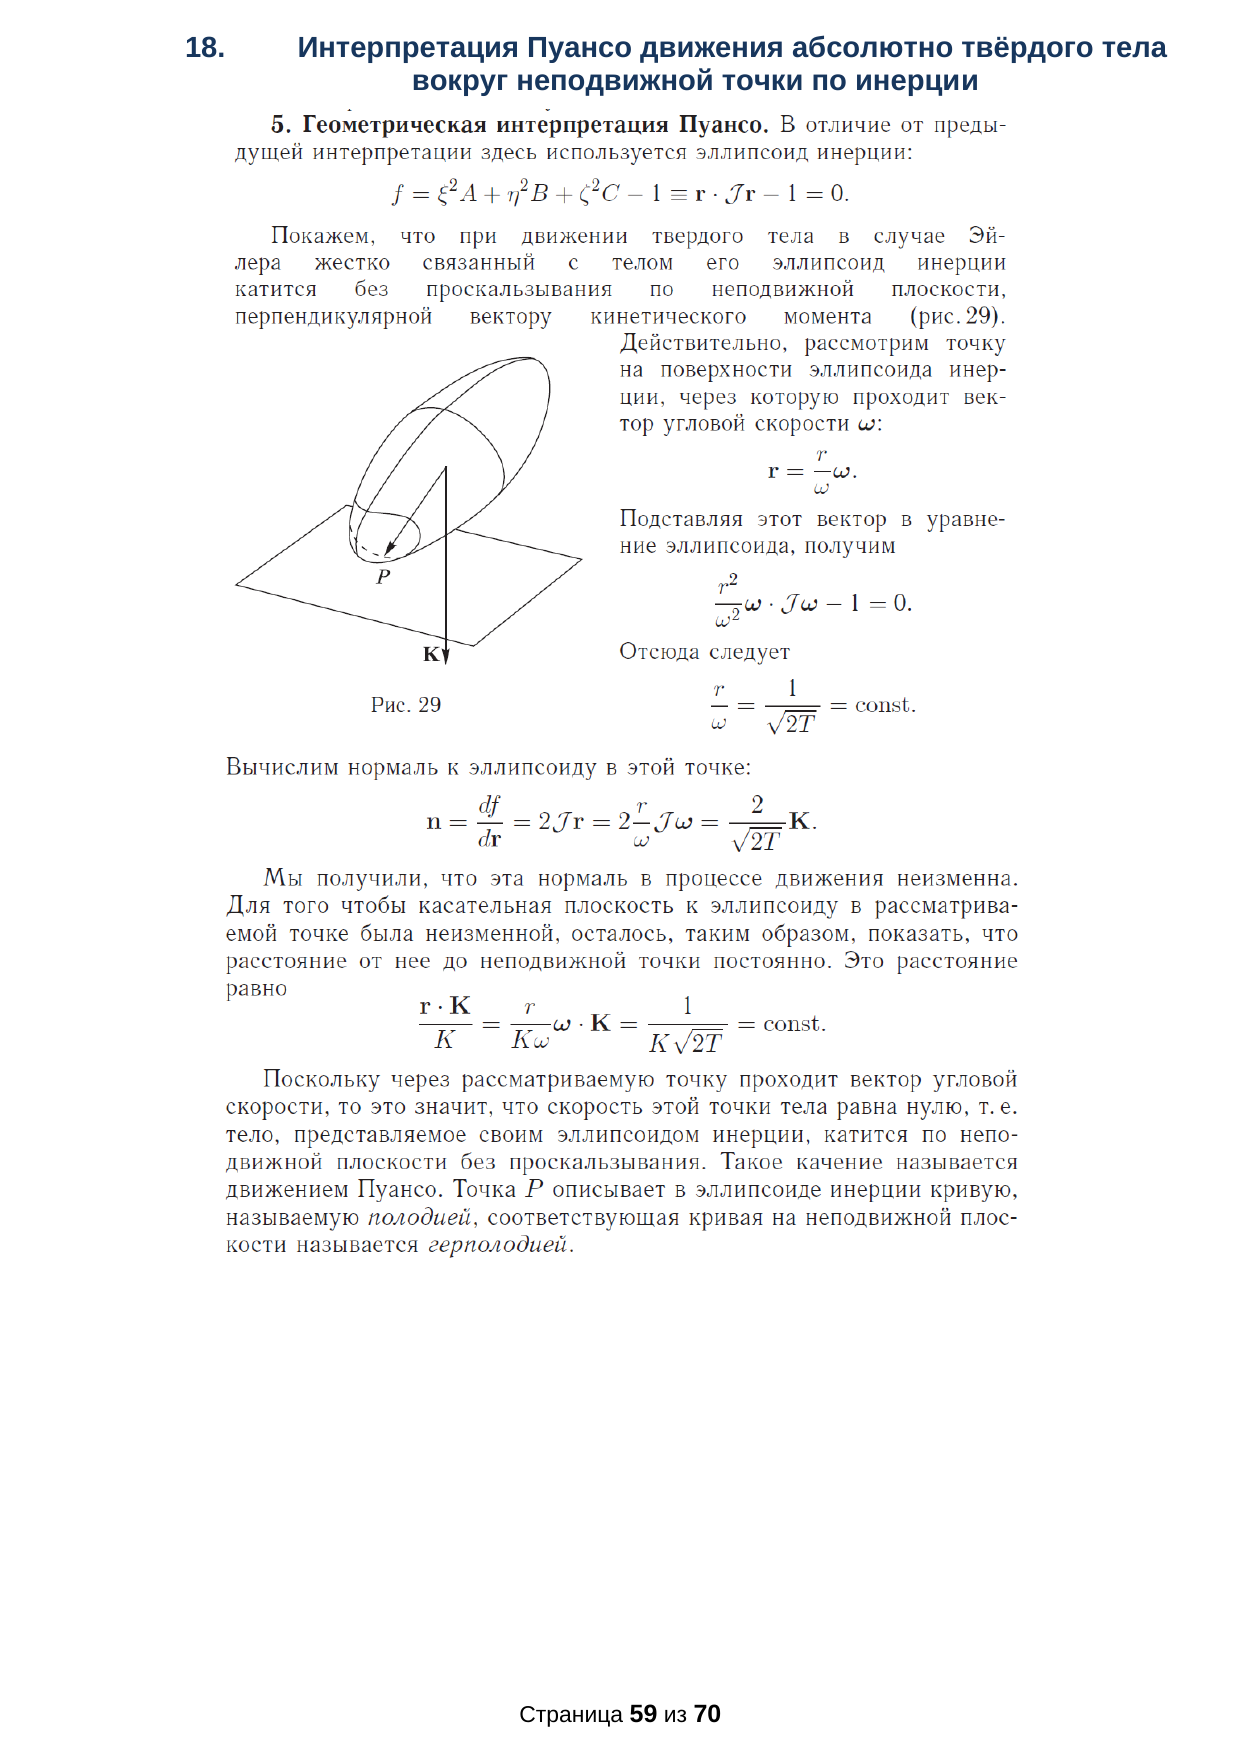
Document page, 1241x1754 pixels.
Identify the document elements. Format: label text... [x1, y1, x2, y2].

picture [225, 109, 1015, 743]
picture [209, 746, 1032, 1269]
subtitle Интерпретация Пуансо движения абсолютно твёрдого тела вокруг неподвижной точки по инерции [142, 29, 1211, 97]
